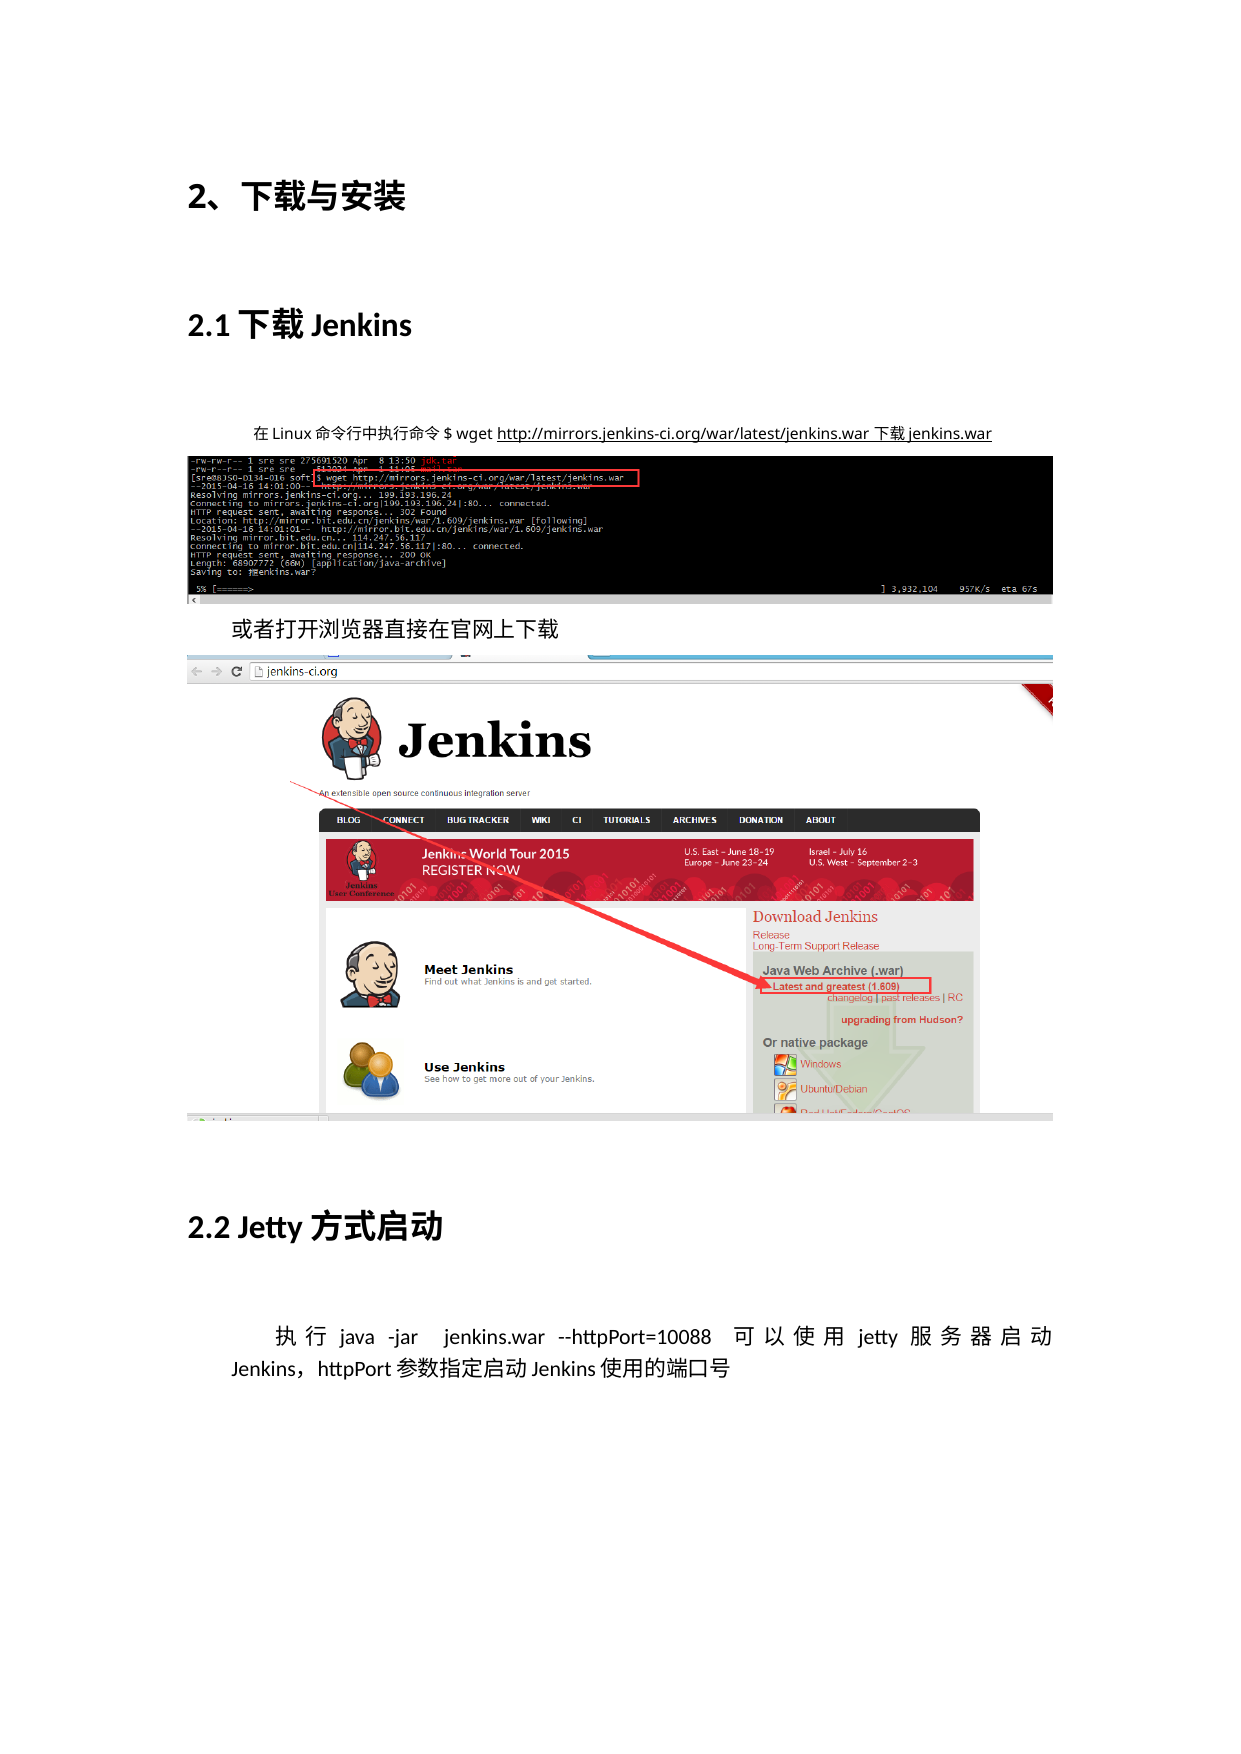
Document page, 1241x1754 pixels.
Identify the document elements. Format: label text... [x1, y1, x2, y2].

picture [187, 456, 1053, 604]
subtitle 2、下载与安装 [187, 162, 1053, 227]
subtitle 2.1 下载Jenkins [187, 289, 1053, 354]
text 或者打开浏览器直接在官网上下载 [231, 612, 1053, 644]
subtitle 2.2 Jetty方式启动 [187, 1191, 1053, 1256]
text 执行java -jar jenkins.war --httpPort=10088 可以使用jetty服务器启动Jenkins，httpPort参数指定启动Jenkins使用的端口号 [231, 1318, 1053, 1383]
picture [187, 655, 1053, 1121]
text 在Linux命令行中执行命令 $ wget http://mirrors.jenkins-ci.org/war/latest/jenkins.war 下载jenkins.war [253, 417, 1053, 449]
